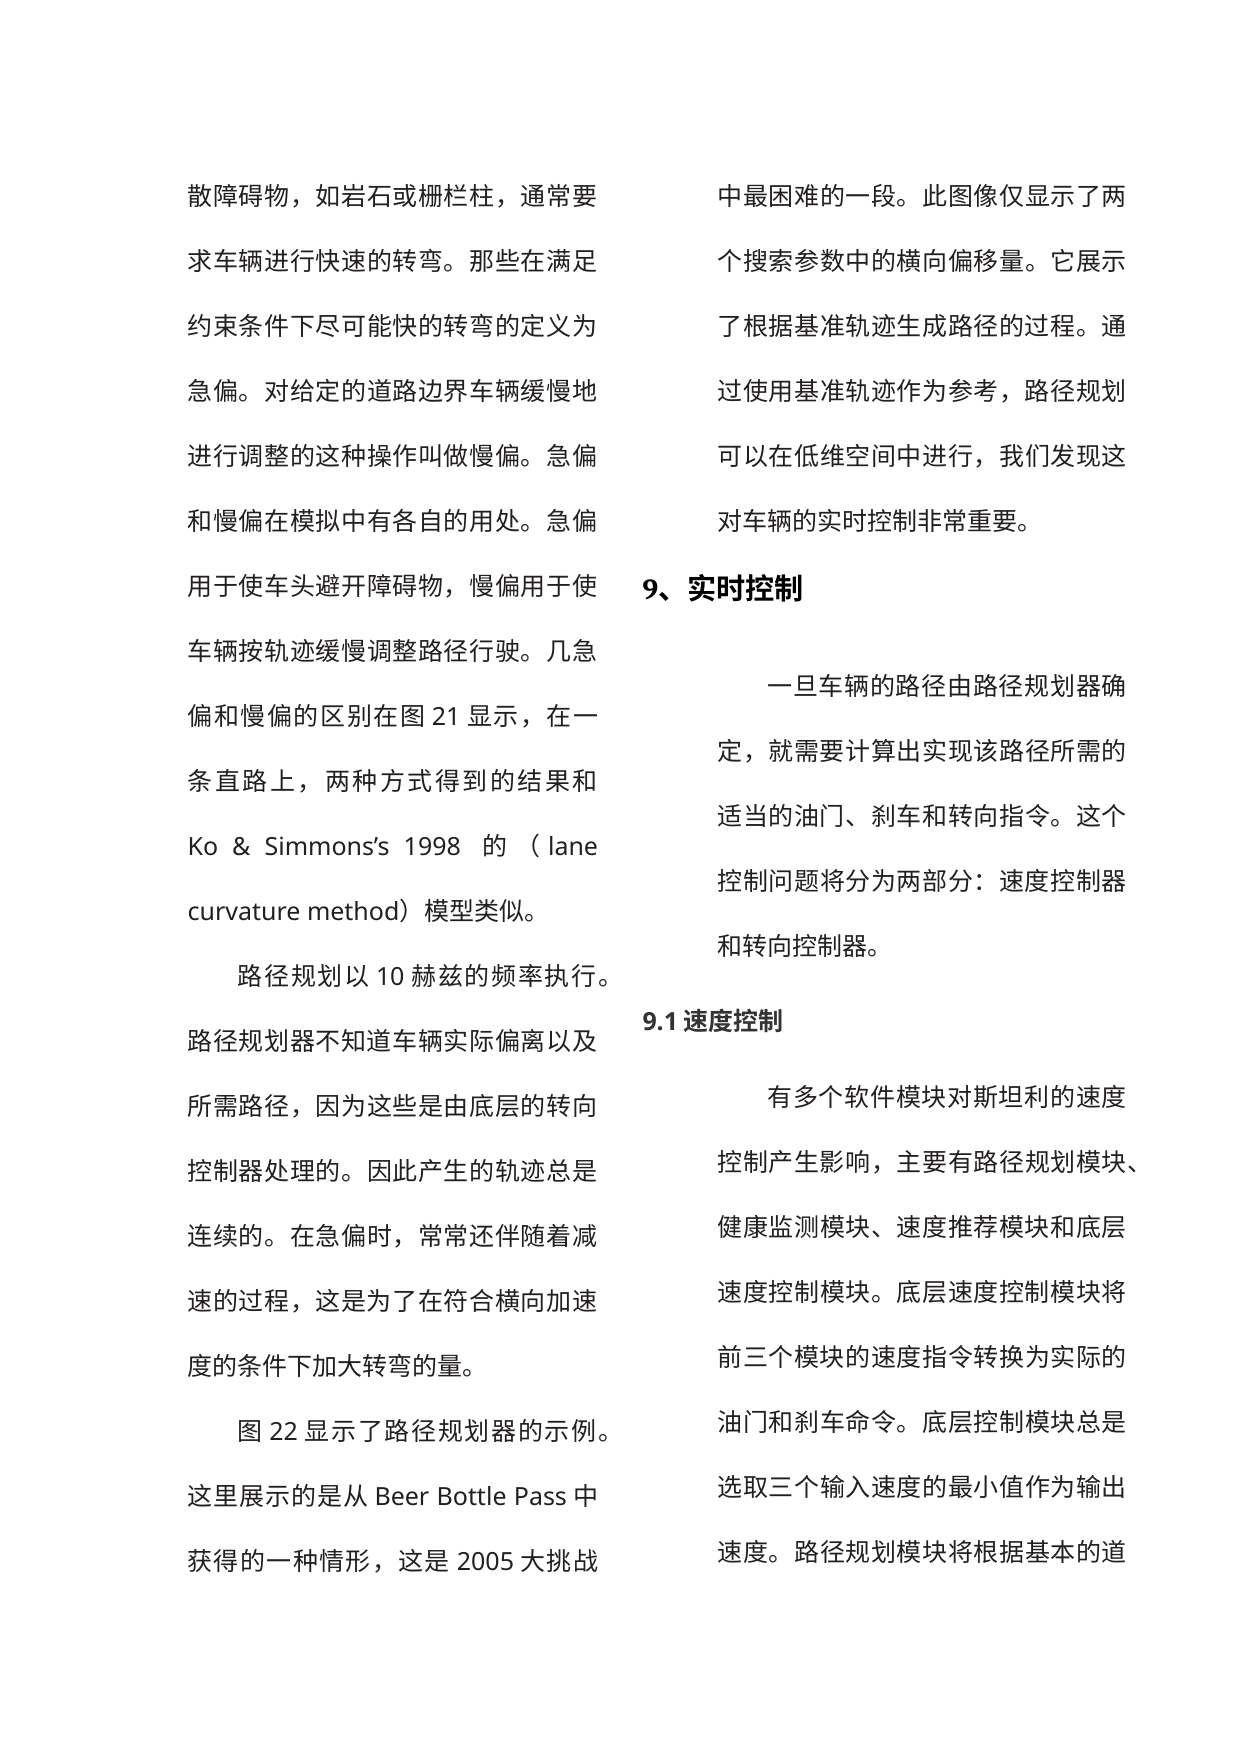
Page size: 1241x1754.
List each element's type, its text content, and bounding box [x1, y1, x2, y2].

text 图22显示了路径规划器的示例。这里展示的是从Beer Bottle Pass中获得的一种情形，这是2005大挑战中最困难的一段。此图像仅显示了两个搜索参数中的横向偏移量。它展示了根据基准轨迹生成路径的过程。通过使用基准轨迹作为参考，路径规划可以在低维空间中进行，我们发现这对车辆的实时控制非常重要。 [717, 162, 1128, 552]
text 图22显示了路径规划器的示例。这里展示的是从Beer Bottle Pass中获得的一种情形，这是2005大挑战中最困难的一段。此图像仅显示了两个搜索参数中的横向偏移量。它展示了根据基准轨迹生成路径的过程。通过使用基准轨迹作为参考，路径规划可以在低维空间中进行，我们发现这对车辆的实时控制非常重要。 [187, 1397, 598, 1592]
subtitle 9、实时控制 [642, 554, 1128, 619]
subtitle 9.1速度控制 [642, 987, 1128, 1052]
text 路径规划以10赫兹的频率执行。路径规划器不知道车辆实际偏离以及所需路径，因为这些是由底层的转向控制器处理的。因此产生的轨迹总是连续的。在急偏时，常常还伴随着减速的过程，这是为了在符合横向加速度的条件下加大转弯的量。 [187, 942, 598, 1397]
text 一旦车辆的路径由路径规划器确定，就需要计算出实现该路径所需的适当的油门、刹车和转向指令。这个控制问题将分为两部分：速度控制器和转向控制器。 [717, 652, 1128, 977]
